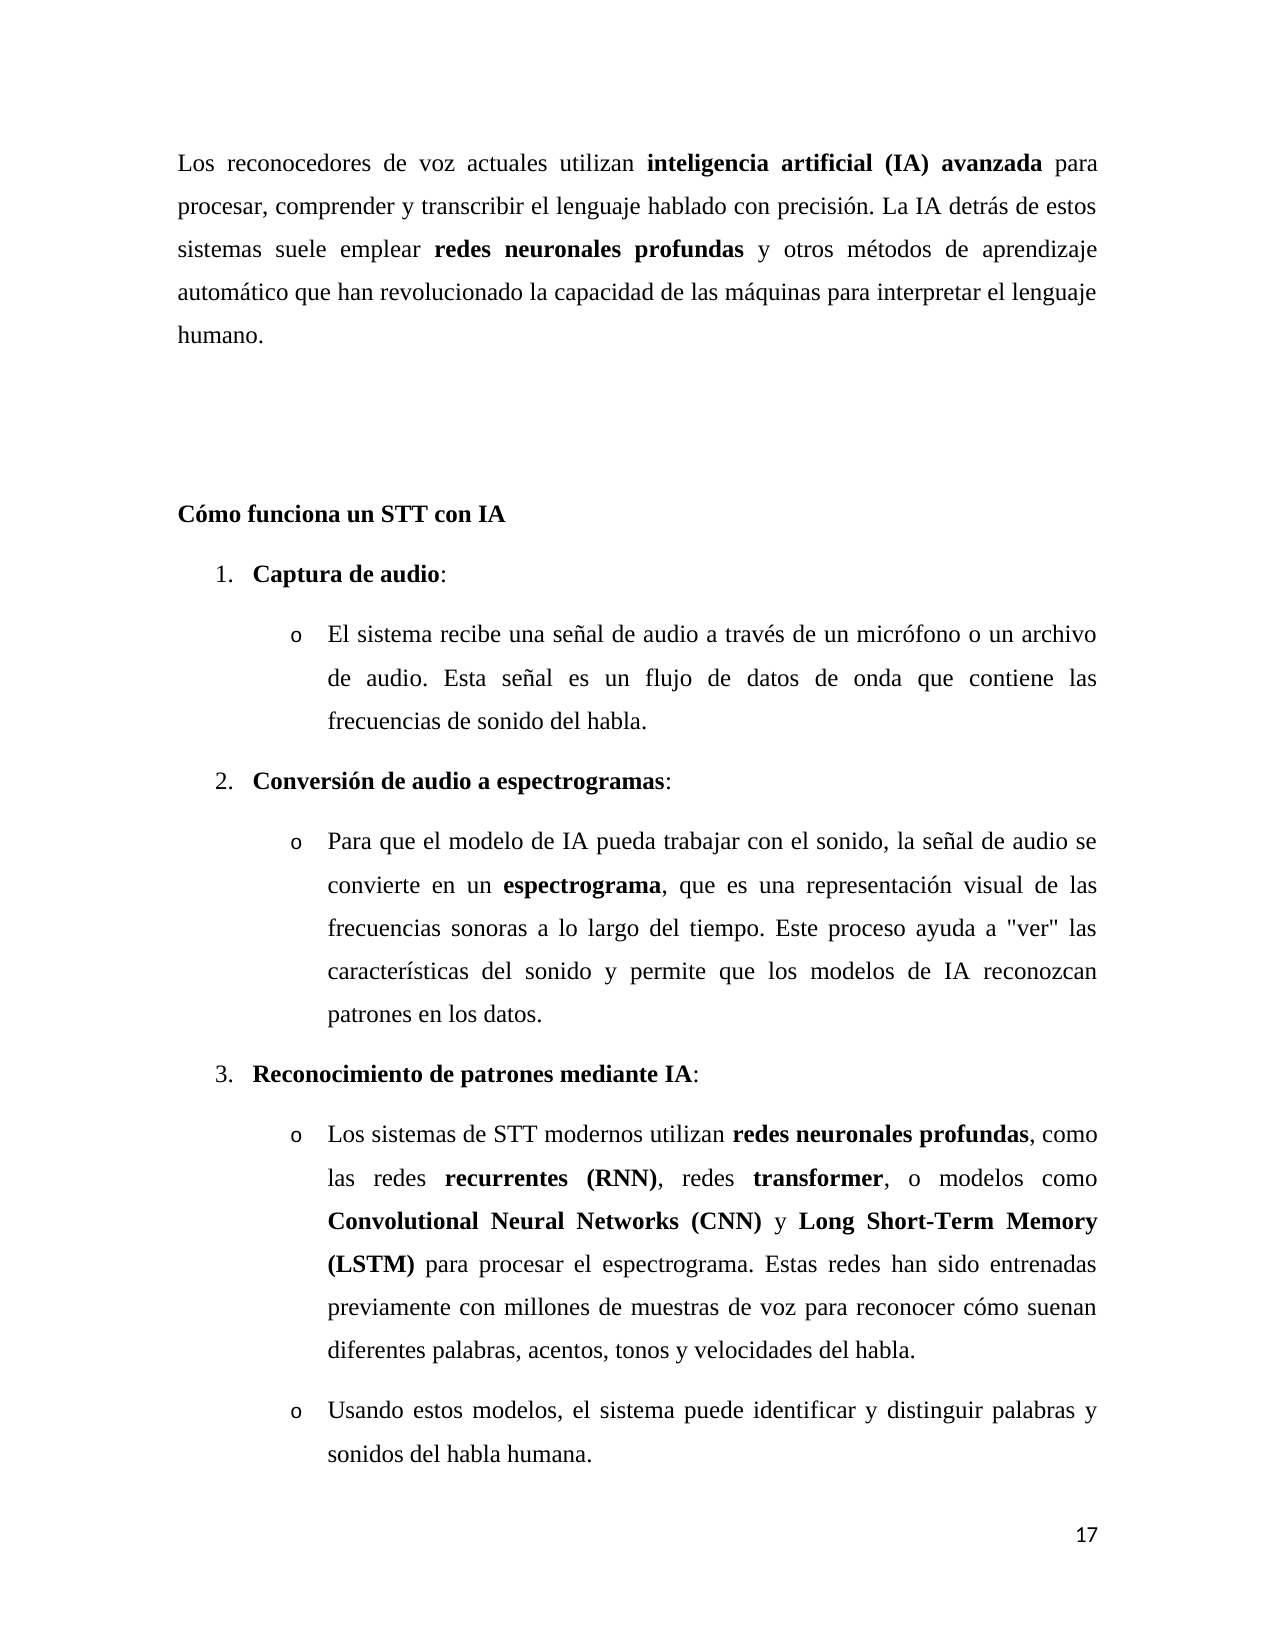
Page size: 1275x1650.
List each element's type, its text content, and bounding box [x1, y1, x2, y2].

list Los sistemas de STT modernos utilizan redes neuronales profundas, como las redes recurrentes (RNN), redes transformer, o modelos como Convolutional Neural Networks (CNN) y Long Short-Term Memory (LSTM) para procesar el espectrograma. Estas redes han sido entrenadas previamente con millones de muestras de voz para reconocer cómo suenan diferentes palabras, acentos, tonos y velocidades del habla. [290, 1119, 1098, 1364]
text Cómo funciona un STT con IA [177, 499, 1098, 528]
text Los reconocedores de voz actuales utilizan inteligencia artificial (IA) avanzada para procesar, comprender y transcribir el lenguaje hablado con precisión. La IA detrás de estos sistemas suele emplear redes neuronales profundas y otros métodos de aprendizaje automático que han revolucionado la capacidad de las máquinas para interpretar el lenguaje humano. [177, 148, 1098, 349]
list Usando estos modelos, el sistema puede identificar y distinguir palabras y sonidos del habla humana. [290, 1395, 1098, 1468]
list El sistema recibe una señal de audio a través de un micrófono o un archivo de audio. Esta señal es un flujo de datos de onda que contiene las frecuencias de sonido del habla. [290, 619, 1098, 735]
list Conversión de audio a espectrogramas: [215, 766, 1098, 795]
list Para que el modelo de IA pueda trabajar con el sonido, la señal de audio se convierte en un espectrograma, que es una representación visual de las frecuencias sonoras a lo largo del tiempo. Este proceso ayuda a "ver" las características del sonido y permite que los modelos de IA reconozcan patrones en los datos. [290, 826, 1098, 1028]
list Reconocimiento de patrones mediante IA: [215, 1059, 1098, 1088]
list Captura de audio: [215, 559, 1098, 588]
